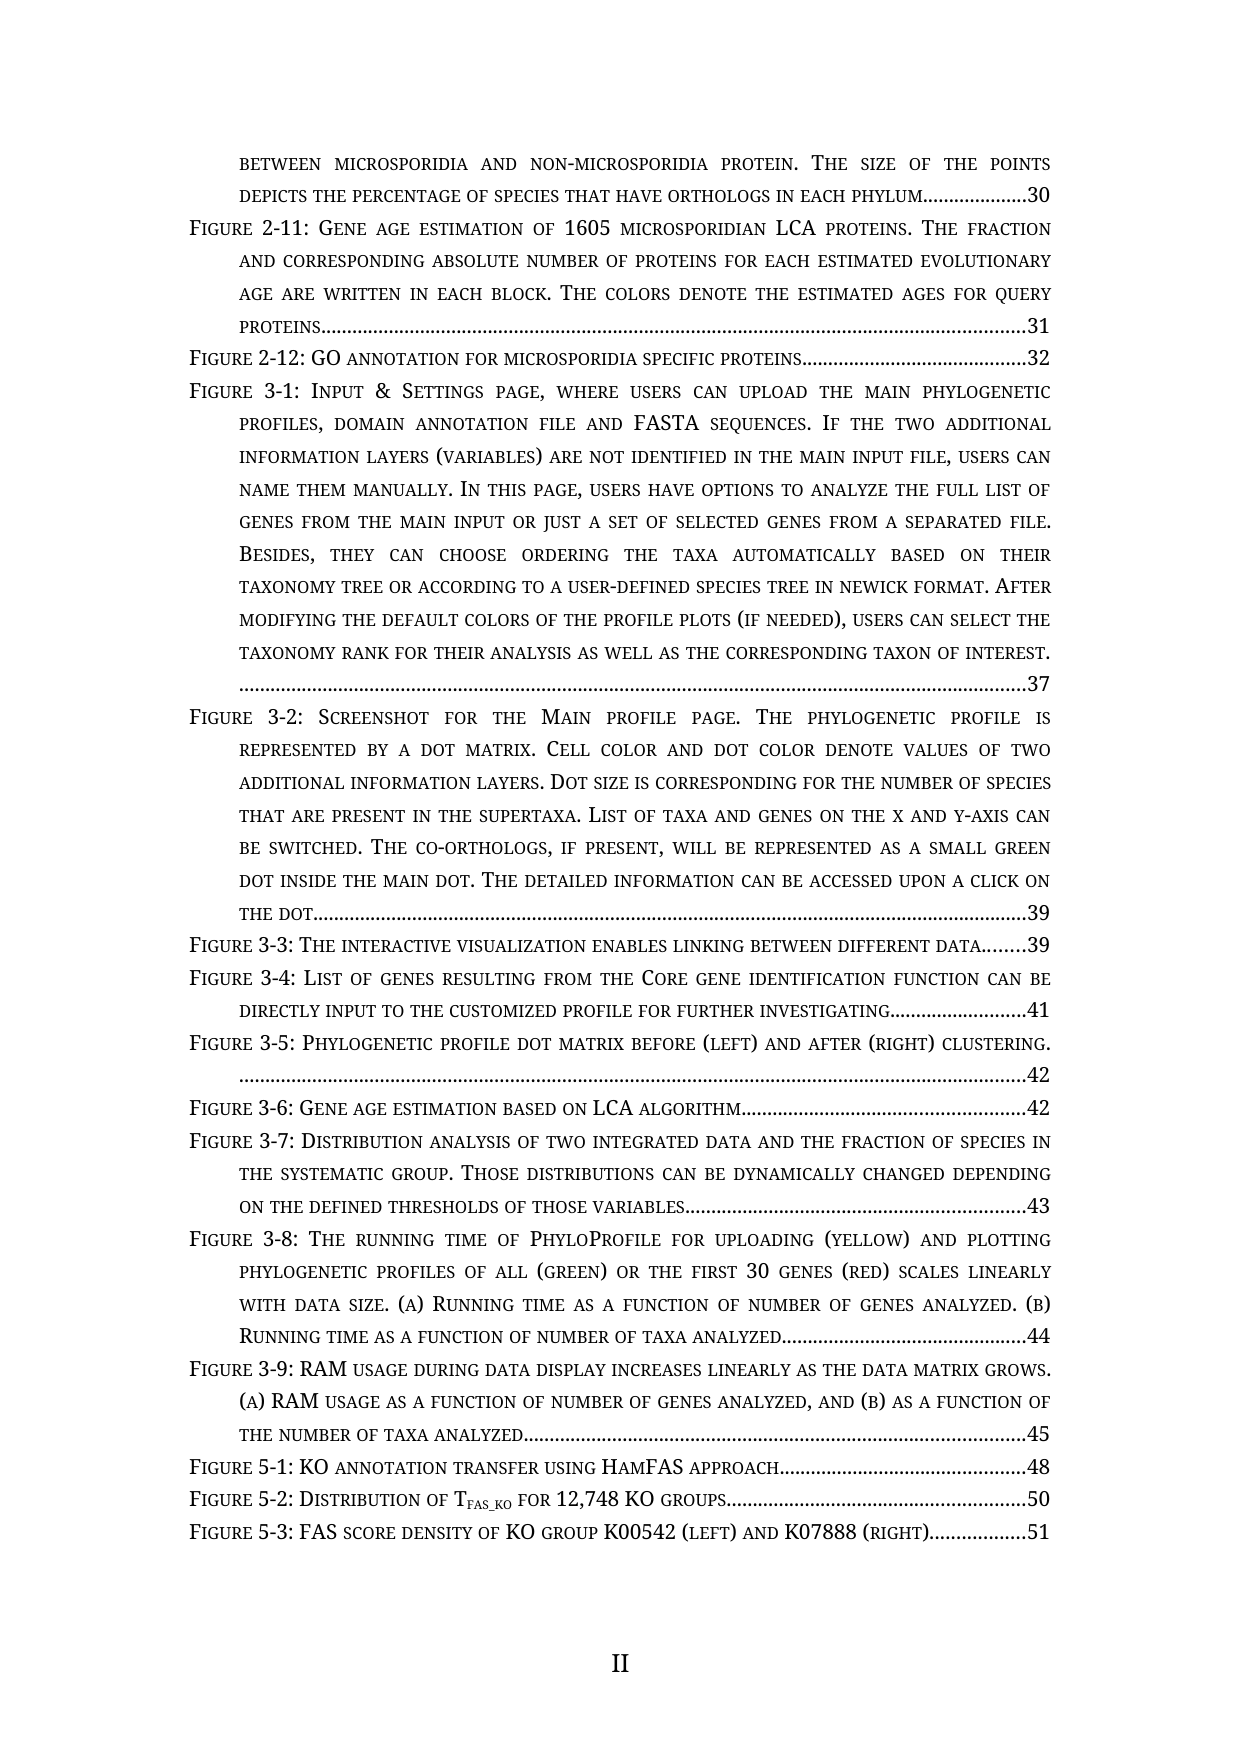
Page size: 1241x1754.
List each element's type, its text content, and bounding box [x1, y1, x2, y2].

text Figure 5-1: KO annotation transfer using HamFAS approach. 48 [189, 1452, 1051, 1480]
text Figure 3-8: The running time of PhyloProfile for uploading (yellow) and plotting phylogenetic profiles of all (green) or the first 30 genes (red) scales linearly with data size. (a) Running time as a function of number of genes analyzed. (b) Running time as a function of number of taxa analyzed. 44 [189, 1224, 1051, 1350]
text Figure 3-6: Gene age estimation based on LCA algorithm. 42 [189, 1093, 1051, 1122]
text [189, 148, 1051, 209]
text Figure 3-4: List of genes resulting from the Core gene identification function can be directly input to the customized profile for further investigating. 41 [189, 963, 1051, 1024]
text Figure 3-9: RAM usage during data display increases linearly as the data matrix grows. (a) RAM usage as a function of number of genes analyzed, and (b) as a function of the number of taxa analyzed. 45 [189, 1354, 1051, 1448]
text Figure 3-2: Screenshot for the Main profile page. The phylogenetic profile is represented by a dot matrix. Cell color and dot color denote values of two additional information layers. Dot size is corresponding for the number of species that are present in the supertaxa. List of taxa and genes on the x and y-axis can be switched. The co-orthologs, if present, will be represented as a small green dot inside the main dot. The detailed information can be accessed upon a click on the dot. 39 [189, 702, 1051, 926]
text Figure 3-1: Input & Settings page, where users can upload the main phylogenetic profiles, domain annotation file and FASTA sequences. If the two additional information layers (variables) are not identified in the main input file, users can name them manually. In this page, users have options to analyze the full list of genes from the main input or just a set of selected genes from a separated file. Besides, they can choose ordering the taxa automatically based on their taxonomy tree or according to a user-defined species tree in newick format. After modifying the default colors of the profile plots (if needed), users can select the taxonomy rank for their analysis as well as the corresponding taxon of interest. 37 [189, 376, 1051, 698]
text Figure 5-3: FAS score density of KO group K00542 (left) and K07888 (right) 51 [189, 1517, 1051, 1546]
text Figure 3-7: Distribution analysis of two integrated data and the fraction of species in the systematic group. Those distributions can be dynamically changed depending on the defined thresholds of those variables. 43 [189, 1126, 1051, 1219]
text Figure 2-11: Gene age estimation of 1605 microsporidian LCA proteins. The fraction and corresponding absolute number of proteins for each estimated evolutionary age are written in each block. The colors denote the estimated ages for query proteins. 31 [189, 213, 1051, 339]
text Figure 3-5: Phylogenetic profile dot matrix before (left) and after (right) clustering. 42 [189, 1028, 1051, 1089]
text Figure 2-12: GO annotation for microsporidia specific proteins. 32 [189, 343, 1051, 372]
text Figure 3-3: The interactive visualization enables linking between different data. 39 [189, 930, 1051, 959]
text Figure 5-2: Distribution of TFAS_KO for 12,748 KO groups 50 [189, 1484, 1051, 1513]
